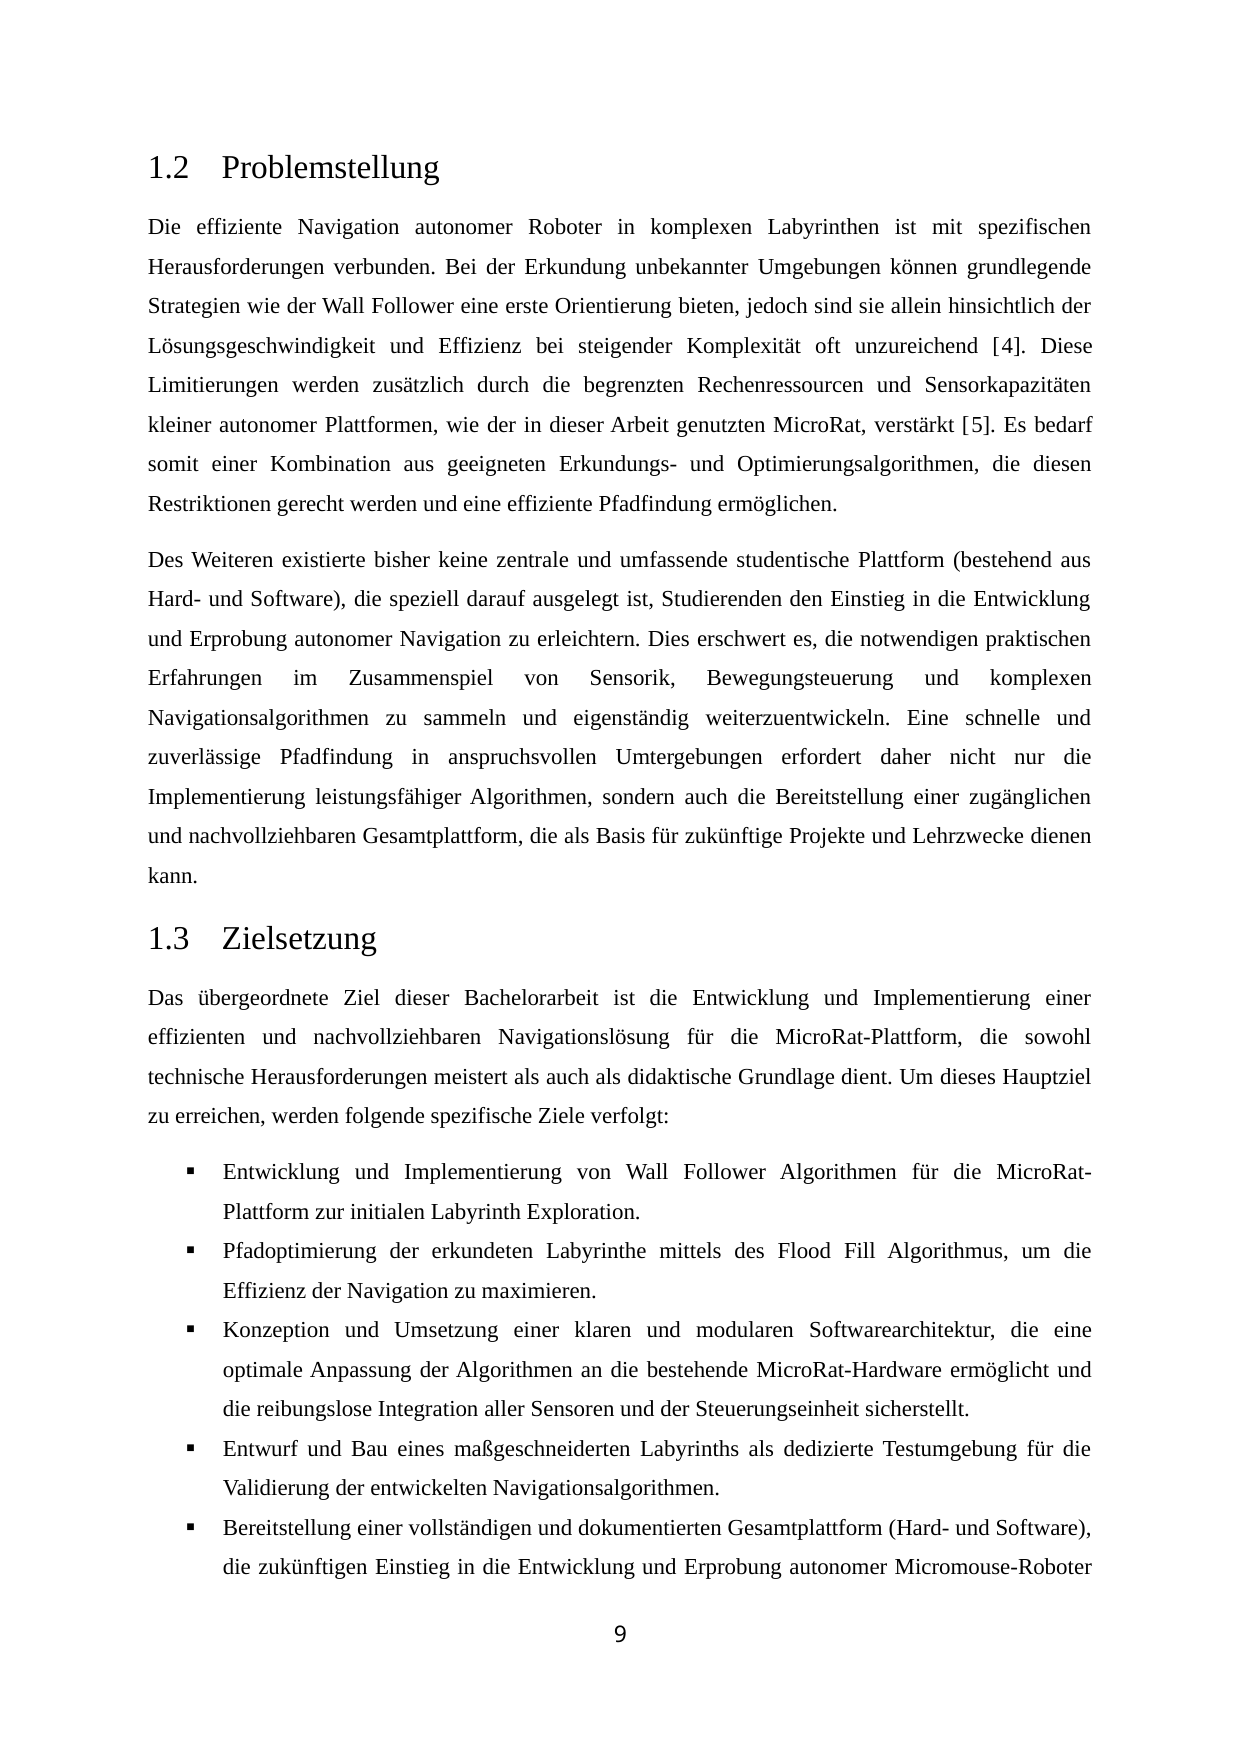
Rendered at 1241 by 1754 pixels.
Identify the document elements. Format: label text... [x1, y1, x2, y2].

subtitle 1.2 Problemstellung [148, 148, 1093, 186]
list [185, 1514, 1093, 1579]
list Entwicklung und Implementierung von Wall Follower Algorithmen für die MicroRat-Plattform zur initialen Labyrinth Exploration. [185, 1158, 1093, 1224]
list Entwurf und Bau eines maßgeschneiderten Labyrinths als dedizierte Testumgebung für die Validierung der entwickelten Navigationsalgorithmen. [185, 1435, 1093, 1501]
subtitle 1.3 Zielsetzung [148, 918, 1093, 956]
list Konzeption und Umsetzung einer klaren und modularen Softwarearchitektur, die eine optimale Anpassung der Algorithmen an die bestehende MicroRat-Hardware ermöglicht und die reibungslose Integration aller Sensoren und der Steuerungseinheit sicherstellt. [185, 1316, 1093, 1422]
text Das übergeordnete Ziel dieser Bachelorarbeit ist die Entwicklung und Implementierung einer effizienten und nachvollziehbaren Navigationslösung für die MicroRat-Plattform, die sowohl technische Herausforderungen meistert als auch als didaktische Grundlage dient. Um dieses Hauptziel zu erreichen, werden folgende spezifische Ziele verfolgt: [148, 984, 1093, 1128]
text Des Weiteren existierte bisher keine zentrale und umfassende studentische Plattform (bestehend aus Hard- und Software), die speziell darauf ausgelegt ist, Studierenden den Einstieg in die Entwicklung und Erprobung autonomer Navigation zu erleichtern. Dies erschwert es, die notwendigen praktischen Erfahrungen im Zusammenspiel von Sensorik, Bewegungsteuerung und komplexen Navigationsalgorithmen zu sammeln und eigenständig weiterzuentwickeln. Eine schnelle und zuverlässige Pfadfindung in anspruchsvollen Umtergebungen erfordert daher nicht nur die Implementierung leistungsfähiger Algorithmen, sondern auch die Bereitstellung einer zugänglichen und nachvollziehbaren Gesamtplattform, die als Basis für zukünftige Projekte und Lehrzwecke dienen kann. [148, 546, 1093, 888]
list Pfadoptimierung der erkundeten Labyrinthe mittels des Flood Fill Algorithmus, um die Effizienz der Navigation zu maximieren. [185, 1237, 1093, 1303]
text Die effiziente Navigation autonomer Roboter in komplexen Labyrinthen ist mit spezifischen Herausforderungen verbunden. Bei der Erkundung unbekannter Umgebungen können grundlegende Strategien wie der Wall Follower eine erste Orientierung bieten, jedoch sind sie allein hinsichtlich der Lösungsgeschwindigkeit und Effizienz bei steigender Komplexität oft unzureichend [4]. Diese Limitierungen werden zusätzlich durch die begrenzten Rechenressourcen und Sensorkapazitäten kleiner autonomer Plattformen, wie der in dieser Arbeit genutzten MicroRat, verstärkt [5]. Es bedarf somit einer Kombination aus geeigneten Erkundungs- und Optimierungsalgorithmen, die diesen Restriktionen gerecht werden und eine effiziente Pfadfindung ermöglichen. [148, 213, 1093, 516]
